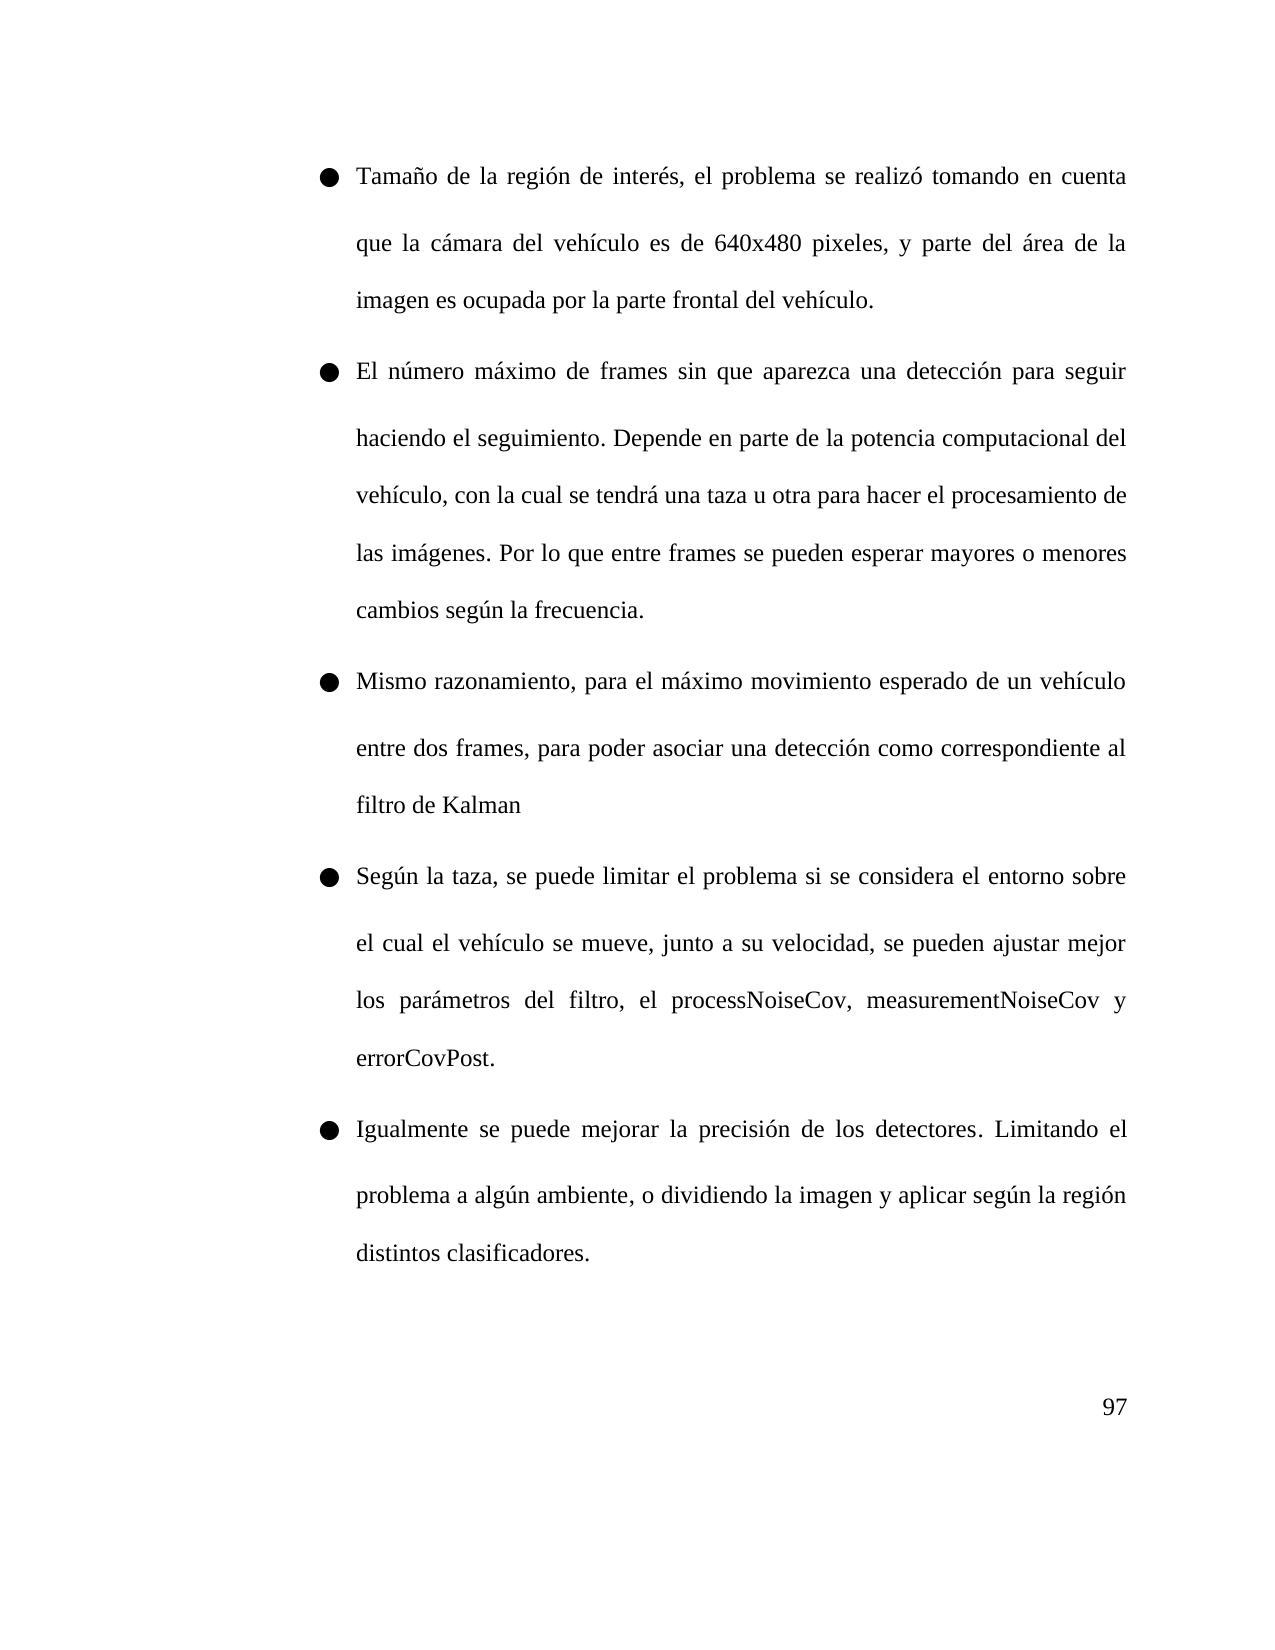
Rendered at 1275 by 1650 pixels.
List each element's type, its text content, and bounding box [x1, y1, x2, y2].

list El número máximo de frames sin que aparezca una detección para seguir haciendo el seguimiento. Depende en parte de la potencia computacional del vehículo, con la cual se tendrá una taza u otra para hacer el procesamiento de las imágenes. Por lo que entre frames se pueden esperar mayores o menores cambios según la frecuencia. [318, 343, 1127, 624]
list Mismo razonamiento, para el máximo movimiento esperado de un vehículo entre dos frames, para poder asociar una detección como correspondiente al filtro de Kalman [318, 653, 1127, 819]
list Igualmente se puede mejorar la precisión de los detectores. Limitando el problema a algún ambiente, o dividiendo la imagen y aplicar según la región distintos clasificadores. [318, 1100, 1127, 1266]
list Según la taza, se puede limitar el problema si se considera el entorno sobre el cual el vehículo se mueve, junto a su velocidad, se pueden ajustar mejor los parámetros del filtro, el processNoiseCov, measurementNoiseCov y errorCovPost. [318, 848, 1127, 1071]
list Tamaño de la región de interés, el problema se realizó tomando en cuenta que la cámara del vehículo es de 640x480 pixeles, y parte del área de la imagen es ocupada por la parte frontal del vehículo. [318, 148, 1127, 314]
